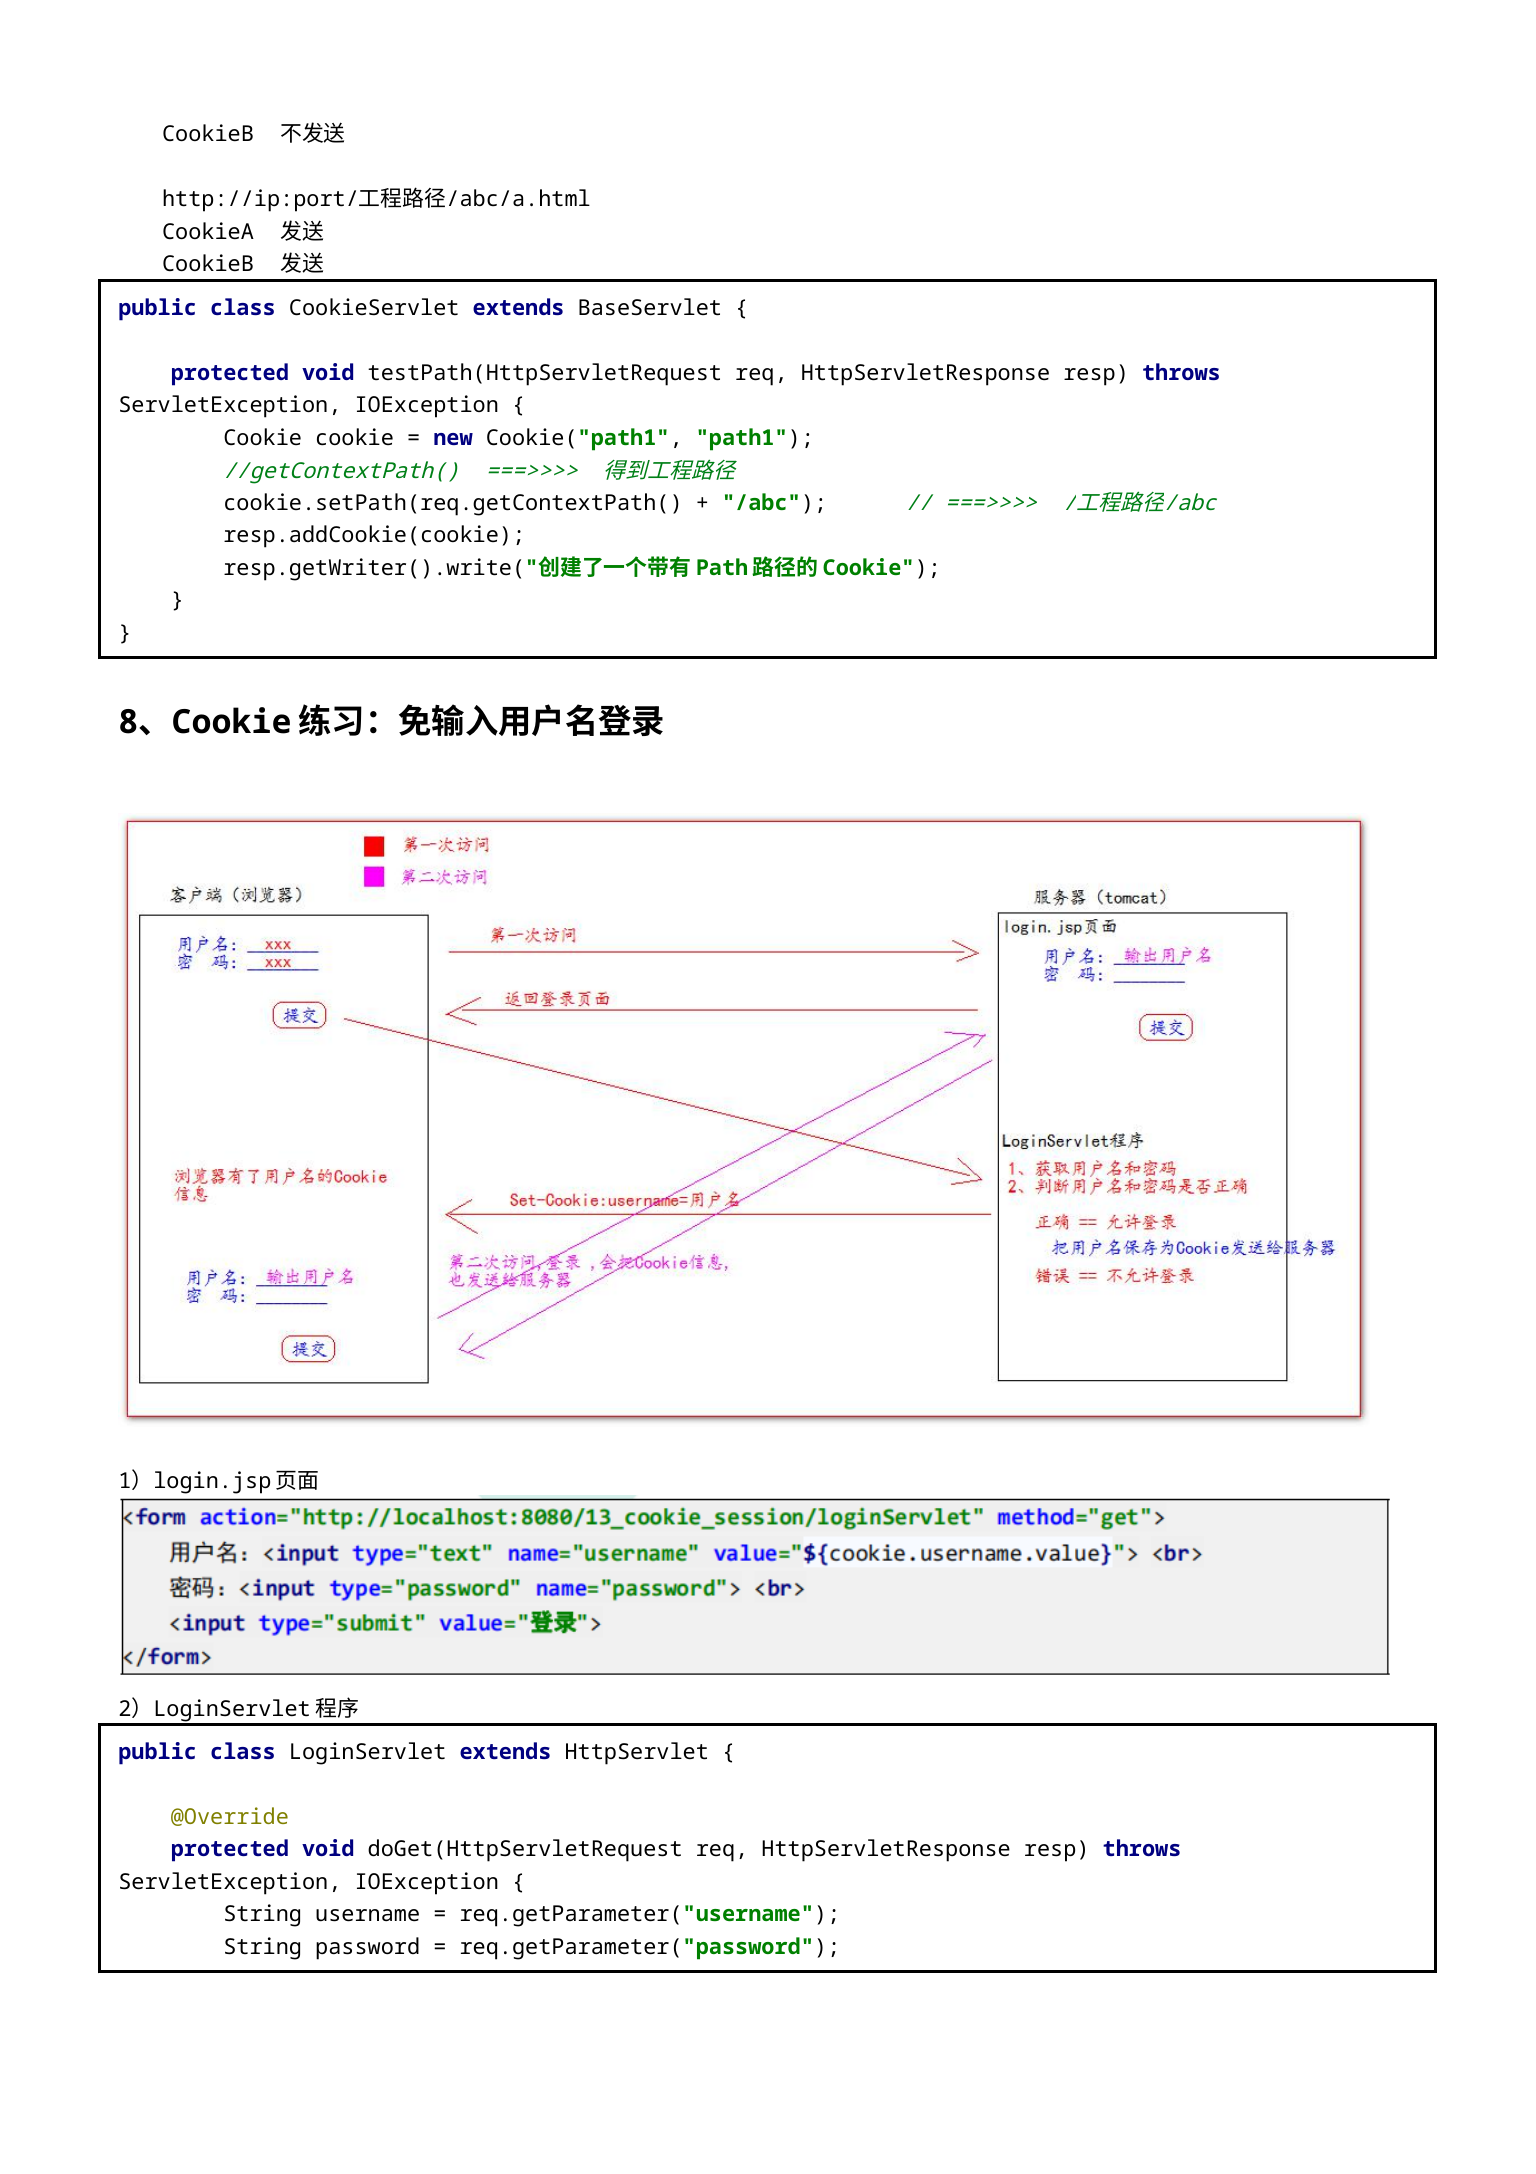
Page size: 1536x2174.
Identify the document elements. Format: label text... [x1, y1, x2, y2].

picture [118, 1495, 1394, 1679]
list CookieB 发送 [118, 246, 1417, 279]
list CookieA 发送 [118, 214, 1417, 246]
list CookieB 不发送 [118, 116, 1417, 149]
text public class CookieServlet extends BaseServlet { protected void testPath(HttpServletRequest req, HttpServletResponse resp) throws ServletException, IOException { Cookie cookie = new Cookie("path1", "path1"); //getContextPath() ===>>>> 得到工程路径 cookie.setPath(req.getContextPath() + "/abc"); // ===>>>> /工程路径/abc resp.addCookie(cookie); resp.getWriter().write("创建了一个带有Path路径的Cookie"); } } [101, 282, 1434, 656]
subtitle Cookie练习：免输入用户名登录 [118, 686, 1417, 751]
list 1）login.jsp页面 [118, 1463, 1417, 1496]
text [101, 1726, 1434, 1970]
list 2）LoginServlet程序 [118, 1691, 1417, 1723]
list http://ip:port/工程路径/abc/a.html [118, 181, 1417, 214]
picture [118, 813, 1371, 1427]
